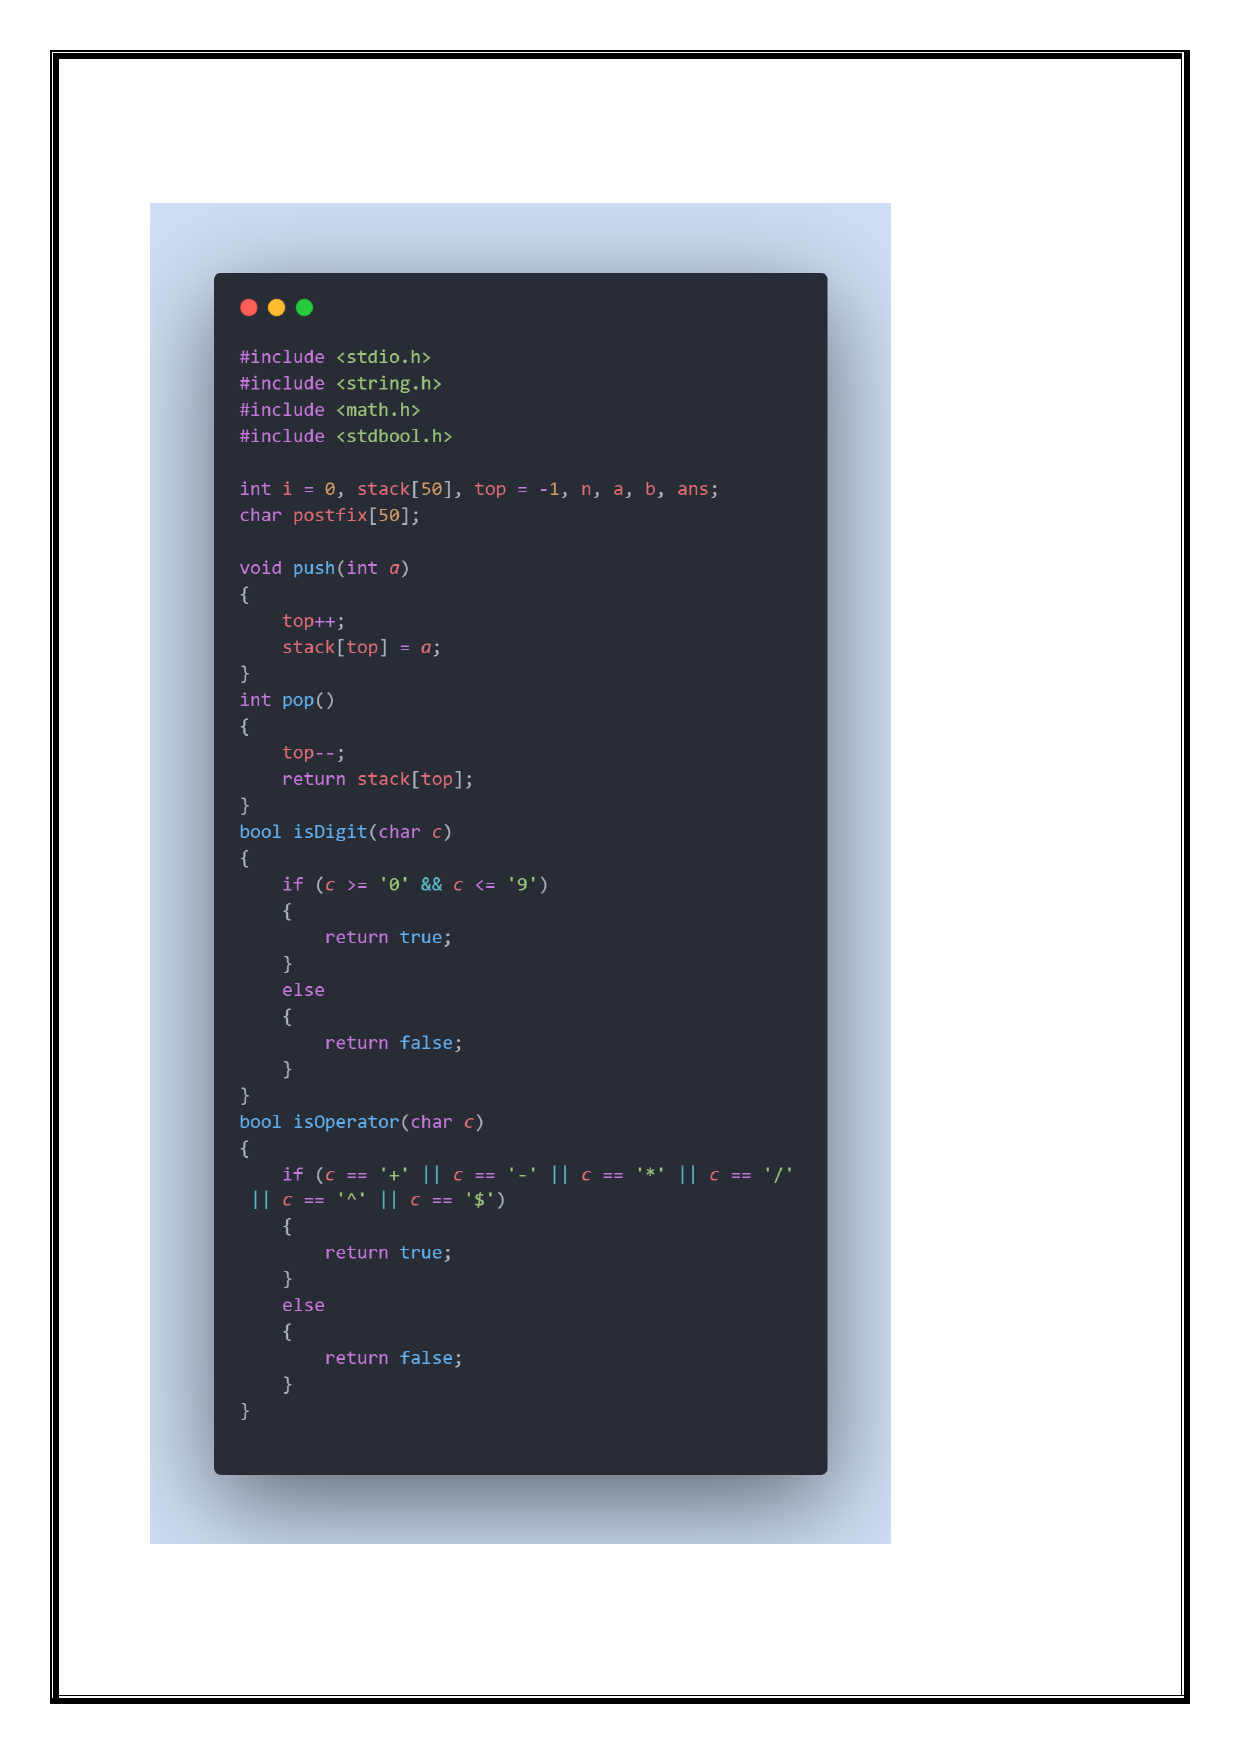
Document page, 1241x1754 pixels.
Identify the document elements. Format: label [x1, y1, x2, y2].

picture [150, 203, 891, 1544]
